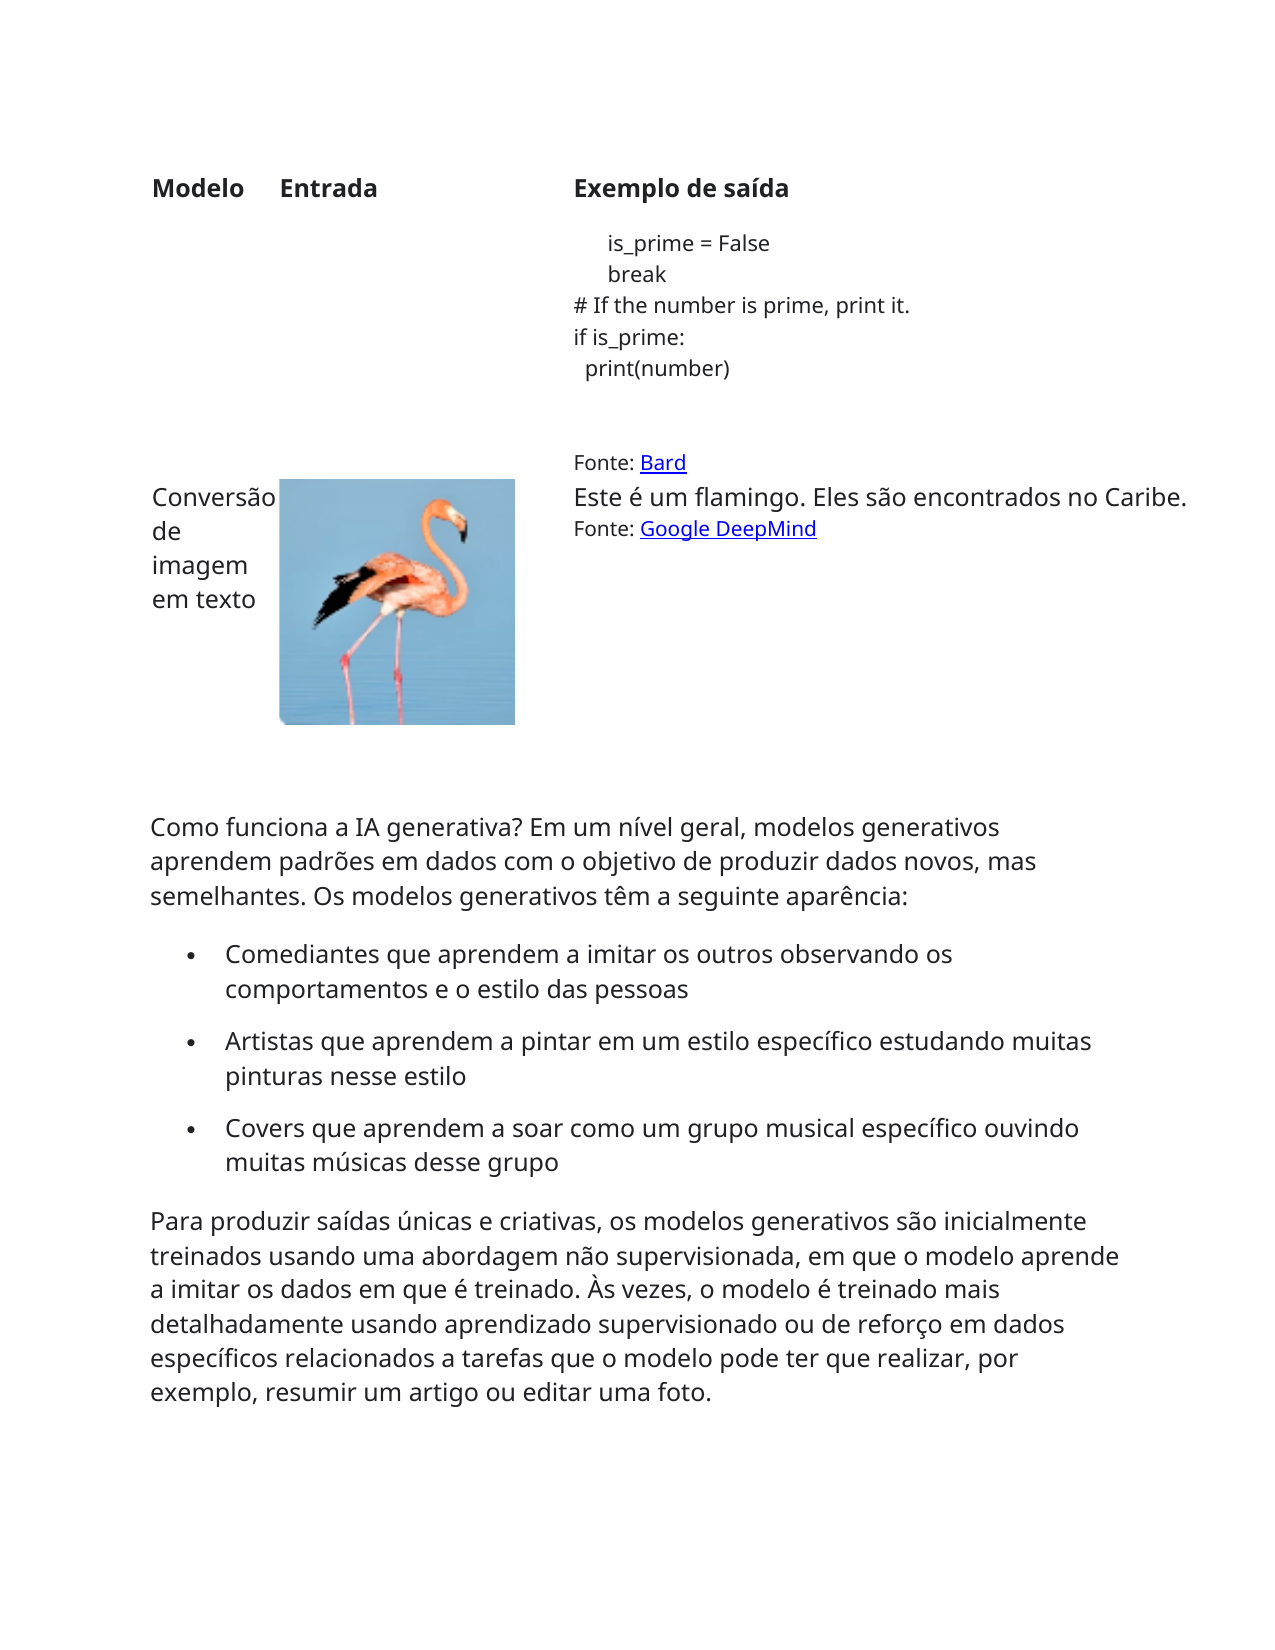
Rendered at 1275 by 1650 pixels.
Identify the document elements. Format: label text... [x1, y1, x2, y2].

list Comediantes que aprendem a imitar os outros observando os comportamentos e o estilo das pessoas [187, 937, 1125, 1005]
picture [279, 479, 515, 725]
text Para produzir saídas únicas e criativas, os modelos generativos são inicialmente treinados usando uma abordagem não supervisionada, em que o modelo aprende a imitar os dados em que é treinado. Às vezes, o modelo é treinado mais detalhadamente usando aprendizado supervisionado ou de reforço em dados específicos relacionados a tarefas que o modelo pode ter que realizar, por exemplo, resumir um artigo ou editar uma foto. [150, 1204, 1125, 1408]
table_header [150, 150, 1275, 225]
list Covers que aprendem a soar como um grupo musical específico ouvindo muitas músicas desse grupo [187, 1111, 1125, 1179]
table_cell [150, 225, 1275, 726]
text Como funciona a IA generativa? Em um nível geral, modelos generativos aprendem padrões em dados com o objetivo de produzir dados novos, mas semelhantes. Os modelos generativos têm a seguinte aparência: [150, 810, 1125, 912]
list Artistas que aprendem a pintar em um estilo específico estudando muitas pinturas nesse estilo [187, 1024, 1125, 1092]
